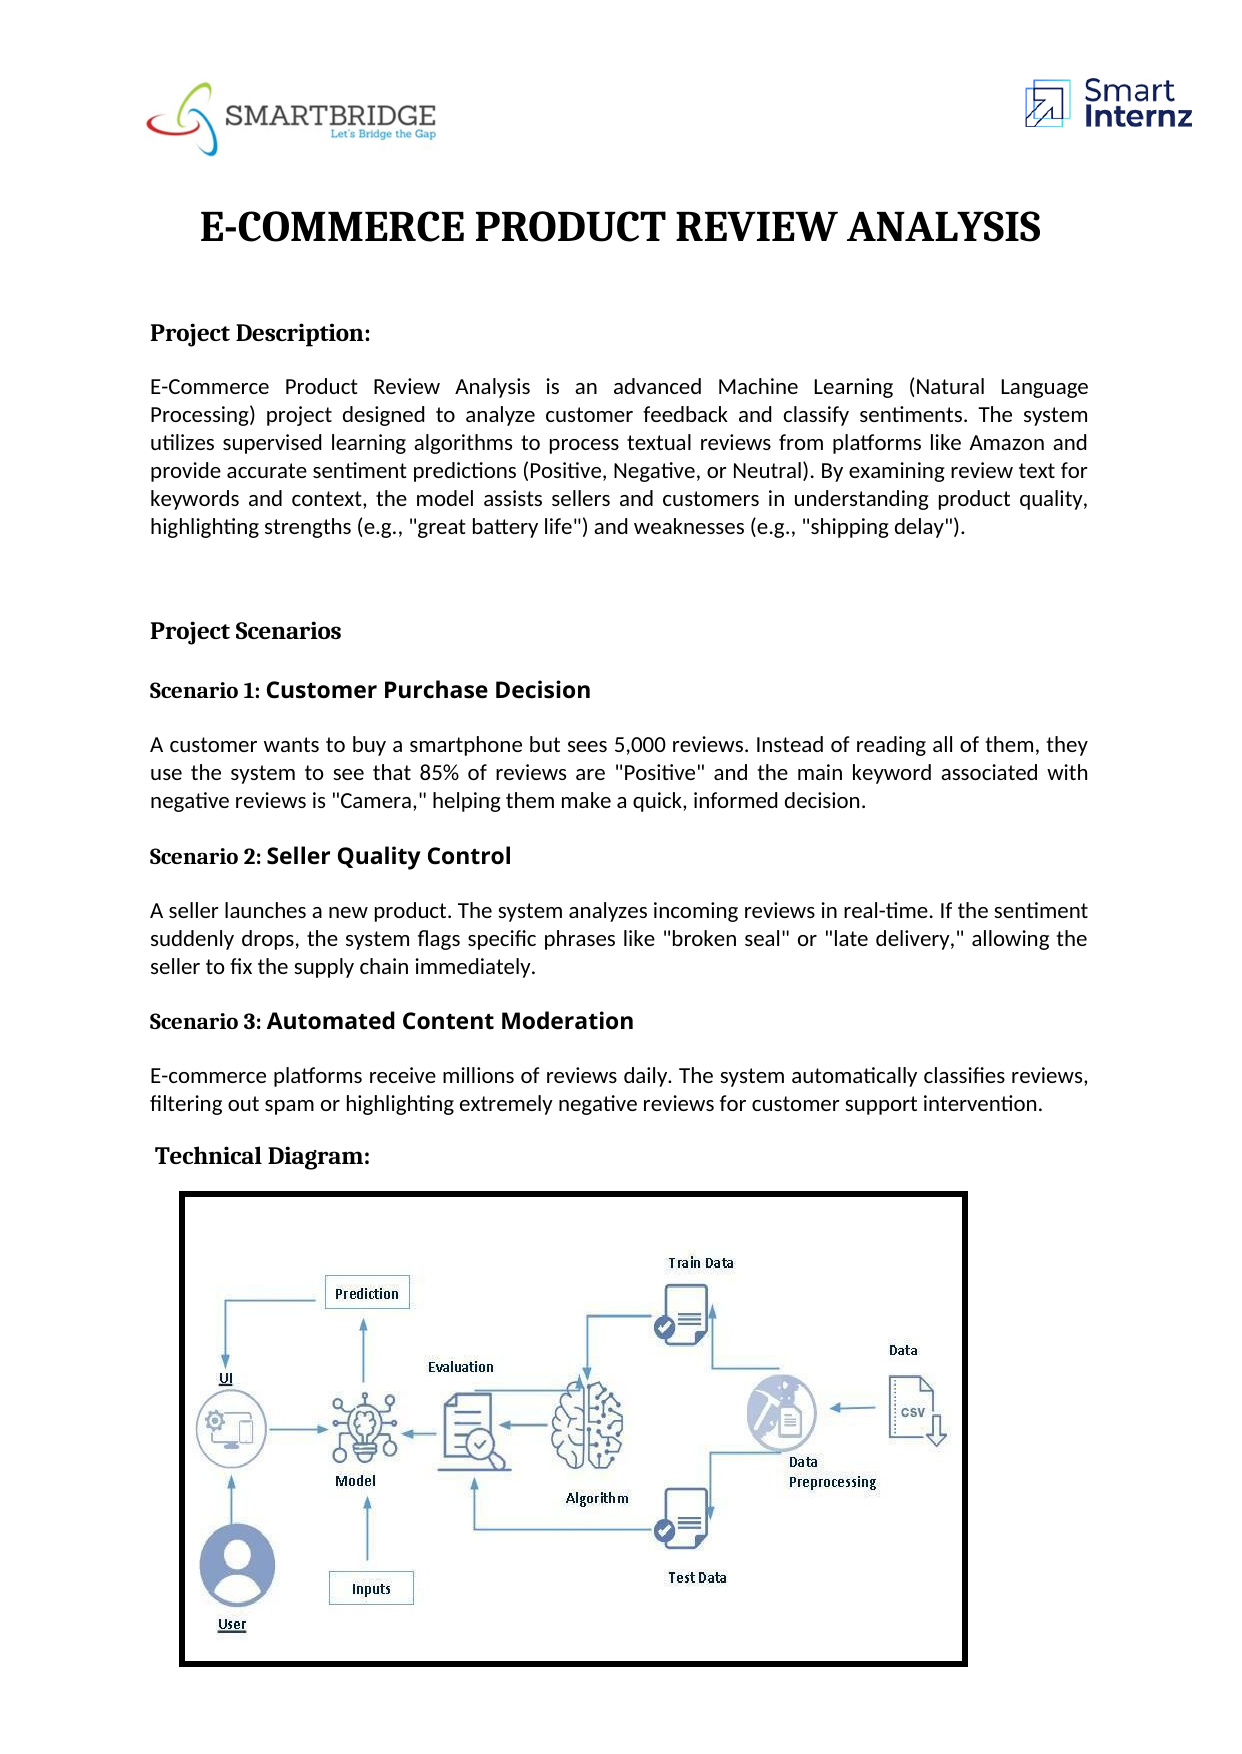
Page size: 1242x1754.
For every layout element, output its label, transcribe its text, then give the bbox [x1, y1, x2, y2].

text E-Commerce Product Review Analysis is an advanced Machine Learning (Natural Language Processing) project designed to analyze customer feedback and classify sentiments. The system utilizes supervised learning algorithms to process textual reviews from platforms like Amazon and provide accurate sentiment predictions (Positive, Negative, or Neutral). By examining review text for keywords and context, the model assists sellers and customers in understanding product quality, highlighting strengths (e.g., "great battery life") and weaknesses (e.g., "shipping delay"). [150, 372, 1090, 540]
text A seller launches a new product. The system analyzes incoming reviews in real-time. If the sentiment suddenly drops, the system flags specific phrases like "broken seal" or "late delivery," allowing the seller to fix the supply chain immediately. [150, 896, 1090, 980]
text A customer wants to buy a smartphone but sees 5,000 reviews. Instead of reading all of them, they use the system to see that 85% of reviews are "Positive" and the main keyword associated with negative reviews is "Camera," helping them make a quick, informed decision. [150, 731, 1090, 814]
subtitle Project Description: [150, 318, 1183, 347]
picture [185, 1248, 952, 1642]
subtitle Scenario 2: Seller Quality Control [150, 839, 1090, 871]
picture [143, 76, 439, 160]
text E-commerce platforms receive millions of reviews daily. The system automatically classifies reviews, filtering out spam or highlighting extremely negative reviews for customer support intervention. [150, 1061, 1090, 1117]
subtitle Project Scenarios [150, 617, 1183, 645]
subtitle Technical Diagram: [155, 1142, 1183, 1171]
picture [1020, 78, 1197, 127]
subtitle Scenario 3: Automated Content Moderation [150, 1005, 1183, 1036]
title E-COMMERCE PRODUCT REVIEW ANALYSIS [118, 202, 1122, 253]
subtitle Scenario 1: Customer Purchase Decision [150, 674, 1183, 706]
